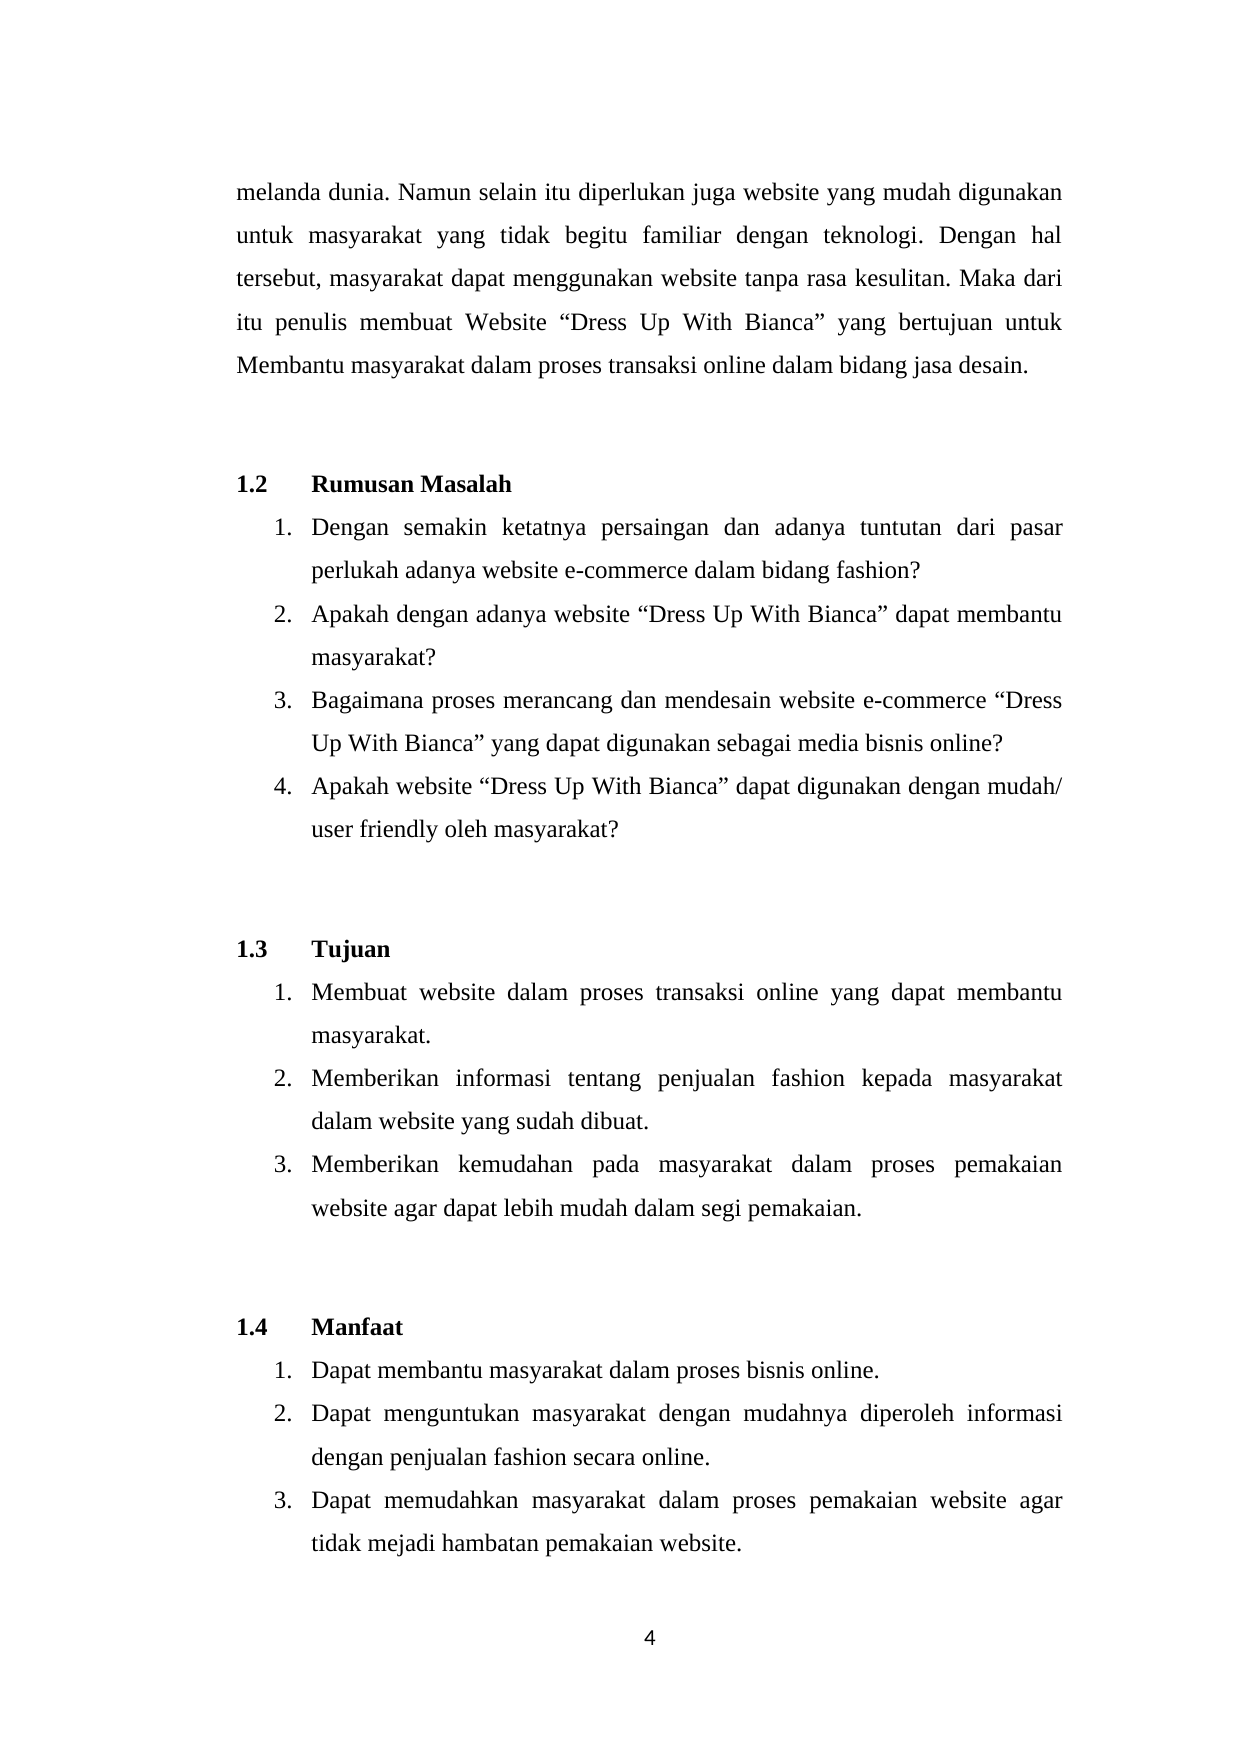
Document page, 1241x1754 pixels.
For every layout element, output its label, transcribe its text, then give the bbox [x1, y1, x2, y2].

subtitle 1.3 Tujuan [236, 934, 1063, 963]
list Dapat menguntukan masyarakat dengan mudahnya diperoleh informasi dengan penjualan fashion secara online. [274, 1398, 1063, 1470]
list Dapat memudahkan masyarakat dalam proses pemakaian website agar tidak mejadi hambatan pemakaian website. [274, 1485, 1063, 1557]
list Memberikan informasi tentang penjualan fashion kepada masyarakat dalam website yang sudah dibuat. [274, 1063, 1063, 1135]
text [236, 177, 1063, 378]
list Apakah website “Dress Up With Bianca” dapat digunakan dengan mudah/ user friendly oleh masyarakat? [274, 771, 1063, 843]
list Dengan semakin ketatnya persaingan dan adanya tuntutan dari pasar perlukah adanya website e-commerce dalam bidang fashion? [274, 512, 1063, 584]
subtitle 1.4 Manfaat [236, 1312, 1063, 1341]
subtitle 1.2 Rumusan Masalah [236, 469, 1063, 498]
list Dapat membantu masyarakat dalam proses bisnis online. [274, 1355, 1063, 1384]
list Membuat website dalam proses transaksi online yang dapat membantu masyarakat. [274, 977, 1063, 1049]
list Bagaimana proses merancang dan mendesain website e-commerce “Dress Up With Bianca” yang dapat digunakan sebagai media bisnis online? [274, 685, 1063, 757]
list Apakah dengan adanya website “Dress Up With Bianca” dapat membantu masyarakat? [274, 599, 1063, 671]
list Memberikan kemudahan pada masyarakat dalam proses pemakaian website agar dapat lebih mudah dalam segi pemakaian. [274, 1149, 1063, 1221]
